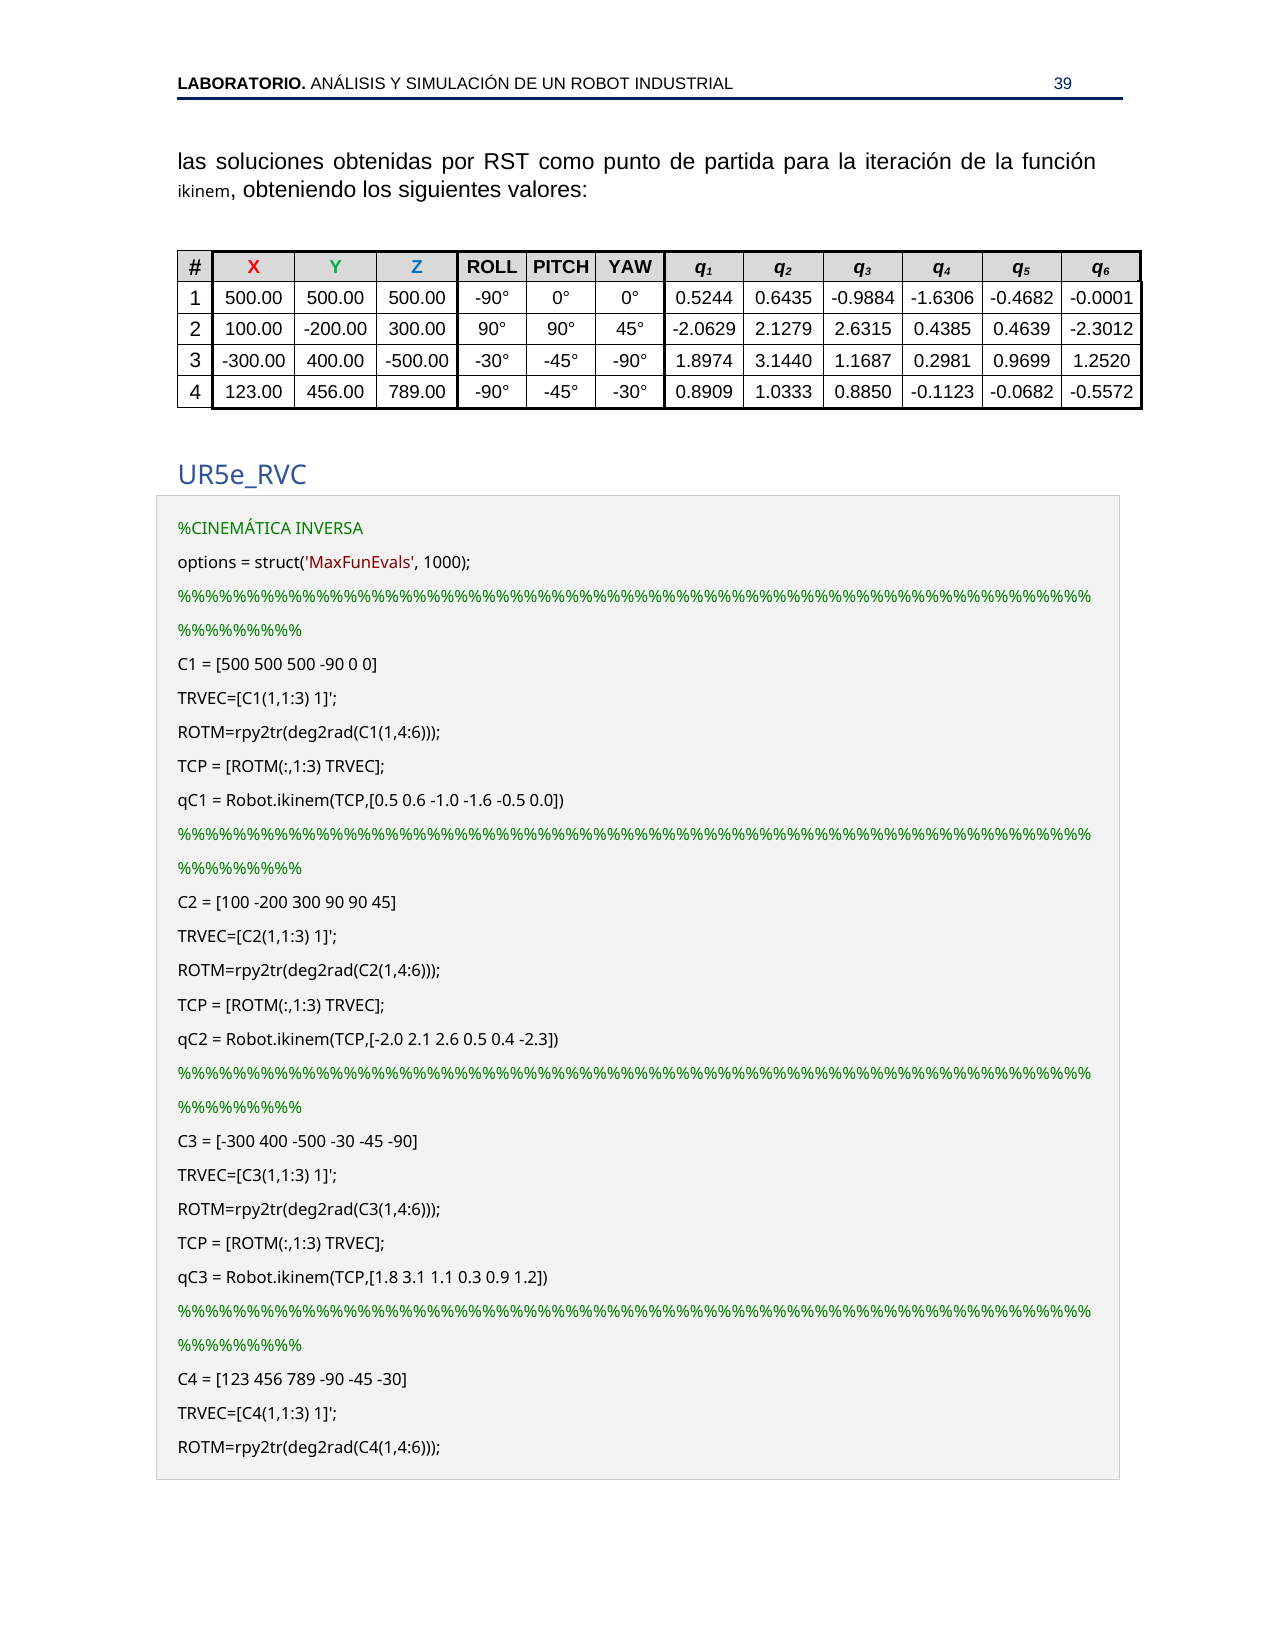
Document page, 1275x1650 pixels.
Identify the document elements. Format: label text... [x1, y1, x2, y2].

table_cell -2.0629 [666, 314, 743, 344]
table_cell 123.00 [214, 376, 294, 407]
table_header YAW [596, 253, 663, 281]
table_cell 1.0333 [744, 376, 823, 407]
table_cell 4 [178, 376, 211, 407]
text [177, 148, 1098, 202]
table_cell 3 [178, 345, 211, 375]
table_cell 0° [596, 282, 663, 312]
table_cell 300.00 [377, 314, 456, 344]
table_cell 2 [178, 314, 211, 344]
table_header q5 [983, 253, 1061, 281]
table_cell -2.3012 [1062, 314, 1140, 344]
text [157, 496, 1119, 1479]
table_header q4 [903, 253, 982, 281]
table_cell -0.5572 [1062, 376, 1140, 407]
table_cell 90° [527, 314, 595, 344]
table_cell 0.8850 [824, 376, 902, 407]
table_cell -1.6306 [903, 282, 982, 312]
table_cell -0.0001 [1062, 282, 1140, 312]
table_cell 500.00 [295, 282, 376, 312]
table_cell -0.1123 [903, 376, 982, 407]
table_cell 400.00 [295, 345, 376, 375]
table_cell -90° [459, 376, 526, 407]
table_cell 100.00 [214, 314, 294, 344]
table_cell 456.00 [295, 376, 376, 407]
table_cell 1.8974 [666, 345, 743, 375]
table_cell -200.00 [295, 314, 376, 344]
table_header Y [295, 253, 376, 281]
table_cell -0.9884 [824, 282, 902, 312]
table_cell -30° [596, 376, 663, 407]
table_header # [178, 251, 211, 281]
table_cell 0.5244 [666, 282, 743, 312]
table_cell 0.8909 [666, 376, 743, 407]
table_header Z [377, 253, 456, 281]
table_header q3 [824, 253, 902, 281]
table_cell -500.00 [377, 345, 456, 375]
table_cell 500.00 [214, 282, 294, 312]
table_cell -30° [459, 345, 526, 375]
table_cell 90° [459, 314, 526, 344]
table_header ROLL [459, 253, 526, 281]
table_cell 0.9699 [983, 345, 1061, 375]
table_cell 789.00 [377, 376, 456, 407]
table_cell 0.4385 [903, 314, 982, 344]
table_cell 2.6315 [824, 314, 902, 344]
table_cell 500.00 [377, 282, 456, 312]
table_cell -0.0682 [983, 376, 1061, 407]
table_cell -0.4682 [983, 282, 1061, 312]
table_cell 3.1440 [744, 345, 823, 375]
table_cell 1.2520 [1062, 345, 1140, 375]
table_header X [214, 253, 294, 281]
table_cell -90° [459, 282, 526, 312]
table_cell -45° [527, 376, 595, 407]
subtitle UR5e_RVC [177, 455, 1098, 492]
table_cell 1.1687 [824, 345, 902, 375]
table_header PITCH [527, 253, 595, 281]
table_cell -45° [527, 345, 595, 375]
table_cell 0° [527, 282, 595, 312]
table_cell 0.4639 [983, 314, 1061, 344]
table_header q2 [744, 253, 823, 281]
table_cell 0.6435 [744, 282, 823, 312]
table_cell 1 [178, 282, 211, 312]
table_header q1 [666, 253, 743, 281]
table_cell 0.2981 [903, 345, 982, 375]
table_cell 45° [596, 314, 663, 344]
table_cell 2.1279 [744, 314, 823, 344]
table_cell -90° [596, 345, 663, 375]
table_header q6 [1062, 253, 1139, 281]
table_cell -300.00 [214, 345, 294, 375]
